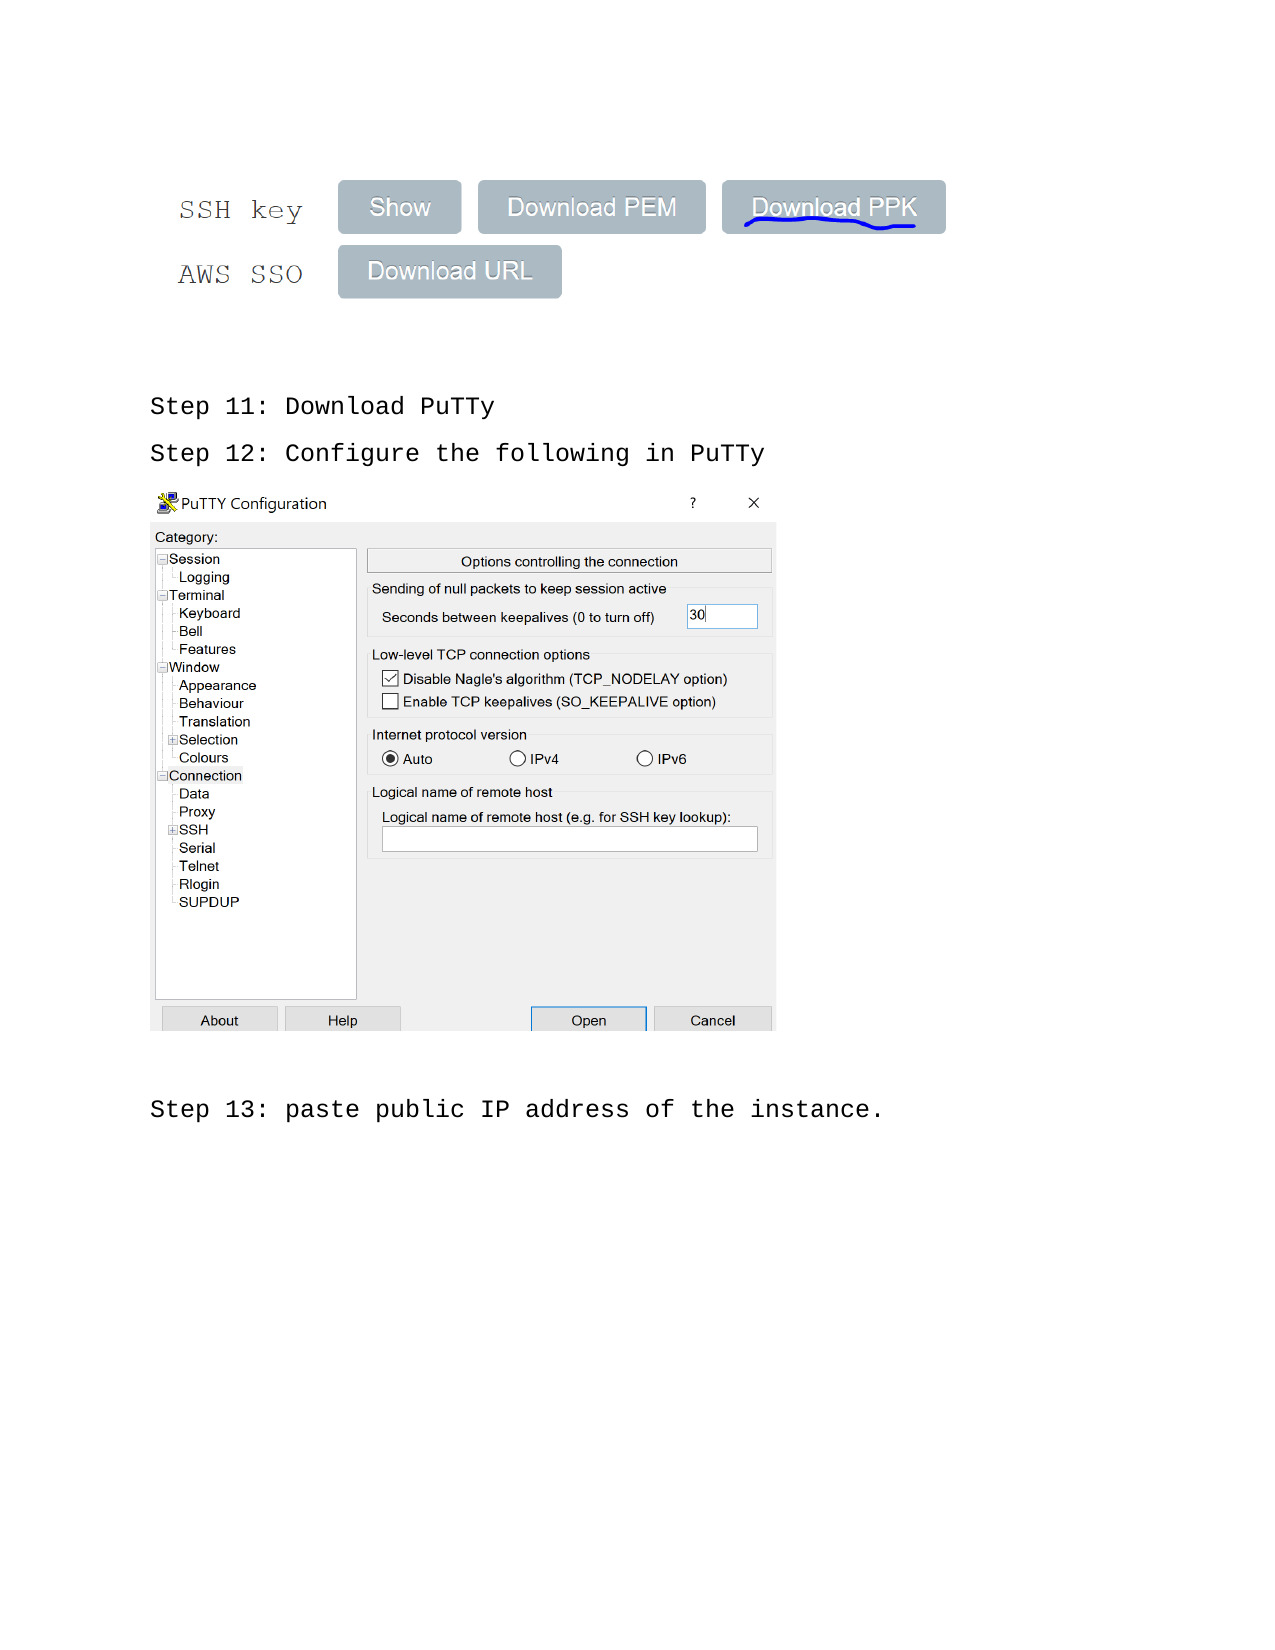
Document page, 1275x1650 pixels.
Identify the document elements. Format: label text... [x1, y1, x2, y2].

text Step 12: Configure the following in PuTTy [150, 441, 1125, 469]
text Step 11: Download PuTTy [150, 394, 1125, 422]
text Step 13: paste public IP address of the instance. [150, 1097, 1125, 1125]
picture [150, 150, 1185, 328]
picture [150, 488, 777, 1031]
